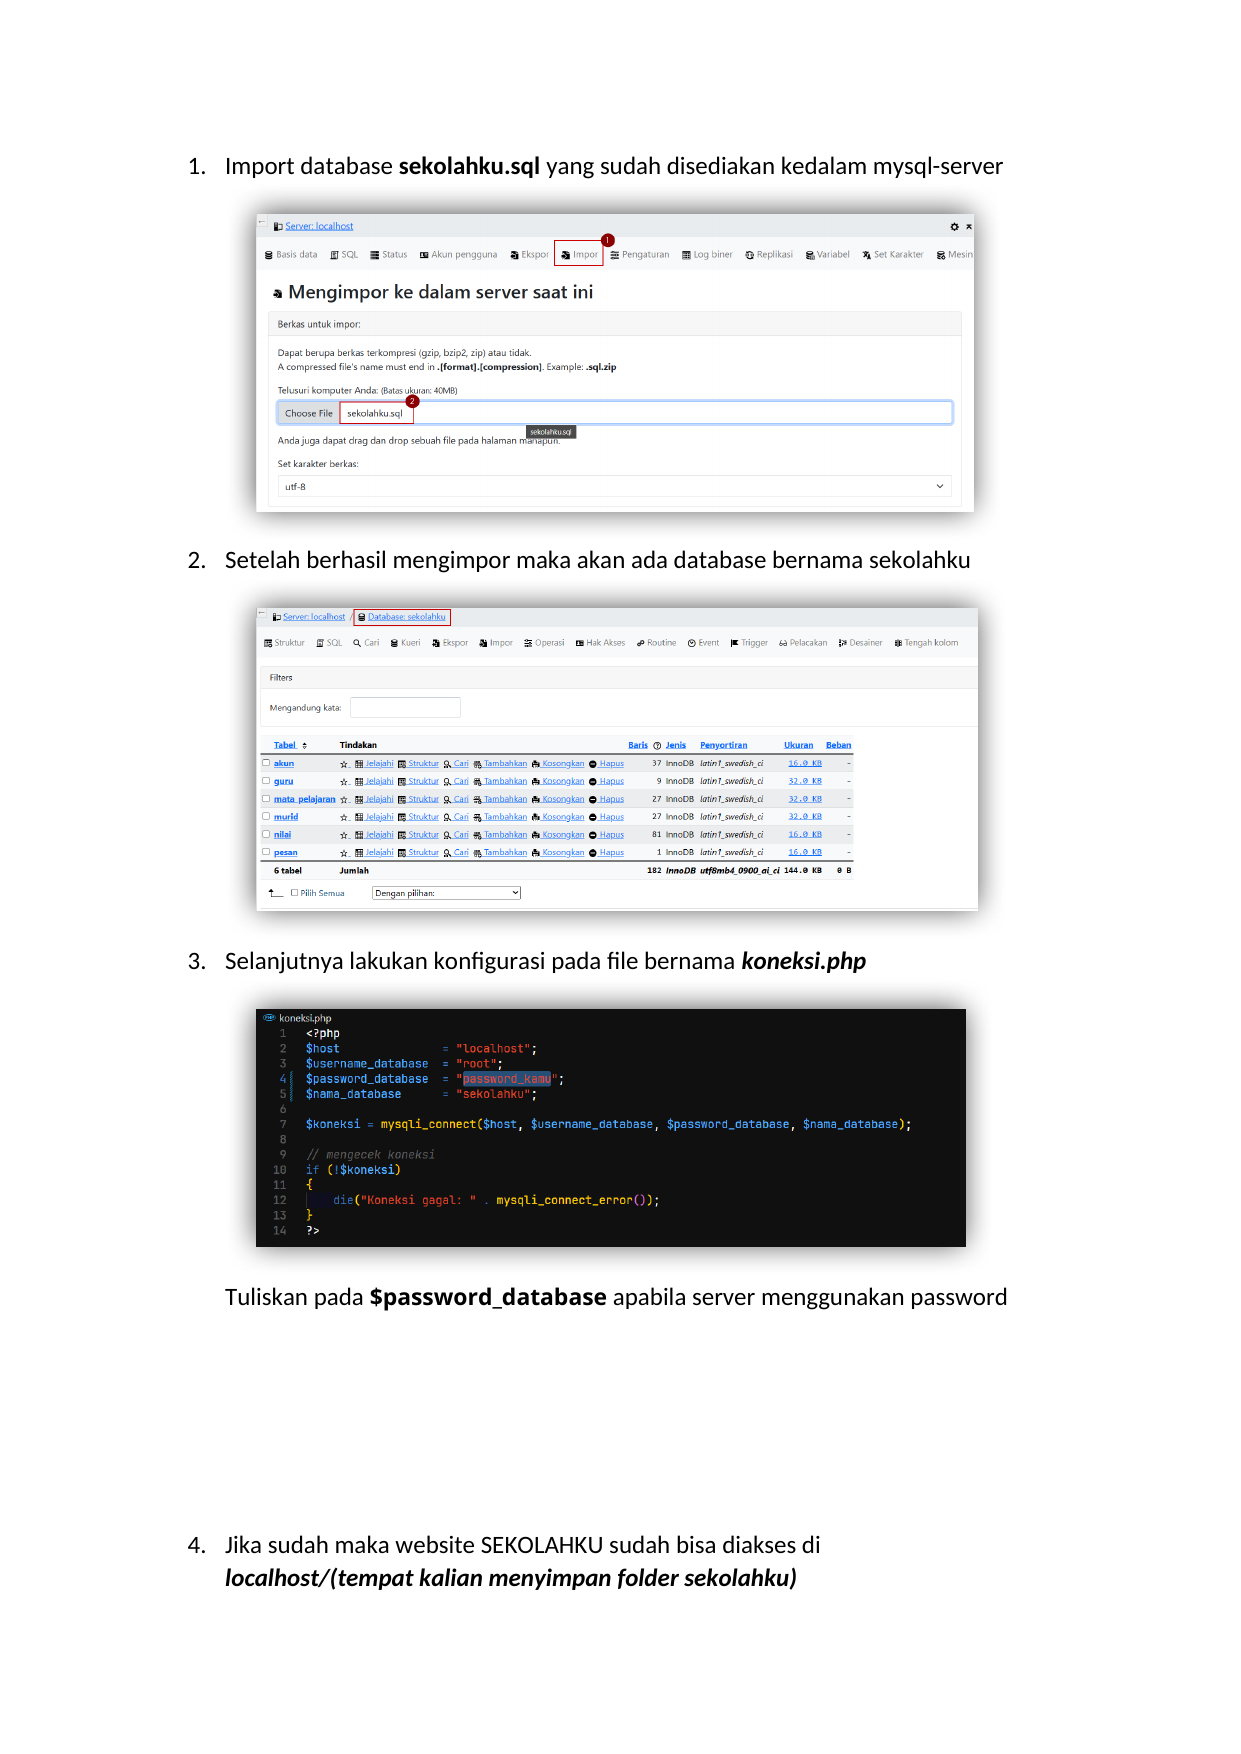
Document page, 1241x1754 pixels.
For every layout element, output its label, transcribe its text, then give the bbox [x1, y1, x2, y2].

picture [256, 214, 974, 512]
list Selanjutnya lakukan konfigurasi pada file bernama koneksi.php [187, 946, 1090, 976]
list Import database sekolahku.sql yang sudah disediakan kedalam mysql-server [187, 150, 1090, 181]
list Tuliskan pada $password_database apabila server menggunakan password [225, 1281, 1090, 1312]
picture [256, 1009, 966, 1247]
list localhost/(tempat kalian menyimpan folder sekolahku) [225, 1562, 1090, 1593]
picture [256, 608, 978, 911]
list Setelah berhasil mengimpor maka akan ada database bernama sekolahku [187, 545, 1090, 575]
list Jika sudah maka website SEKOLAHKU sudah bisa diakses di [187, 1529, 1090, 1560]
